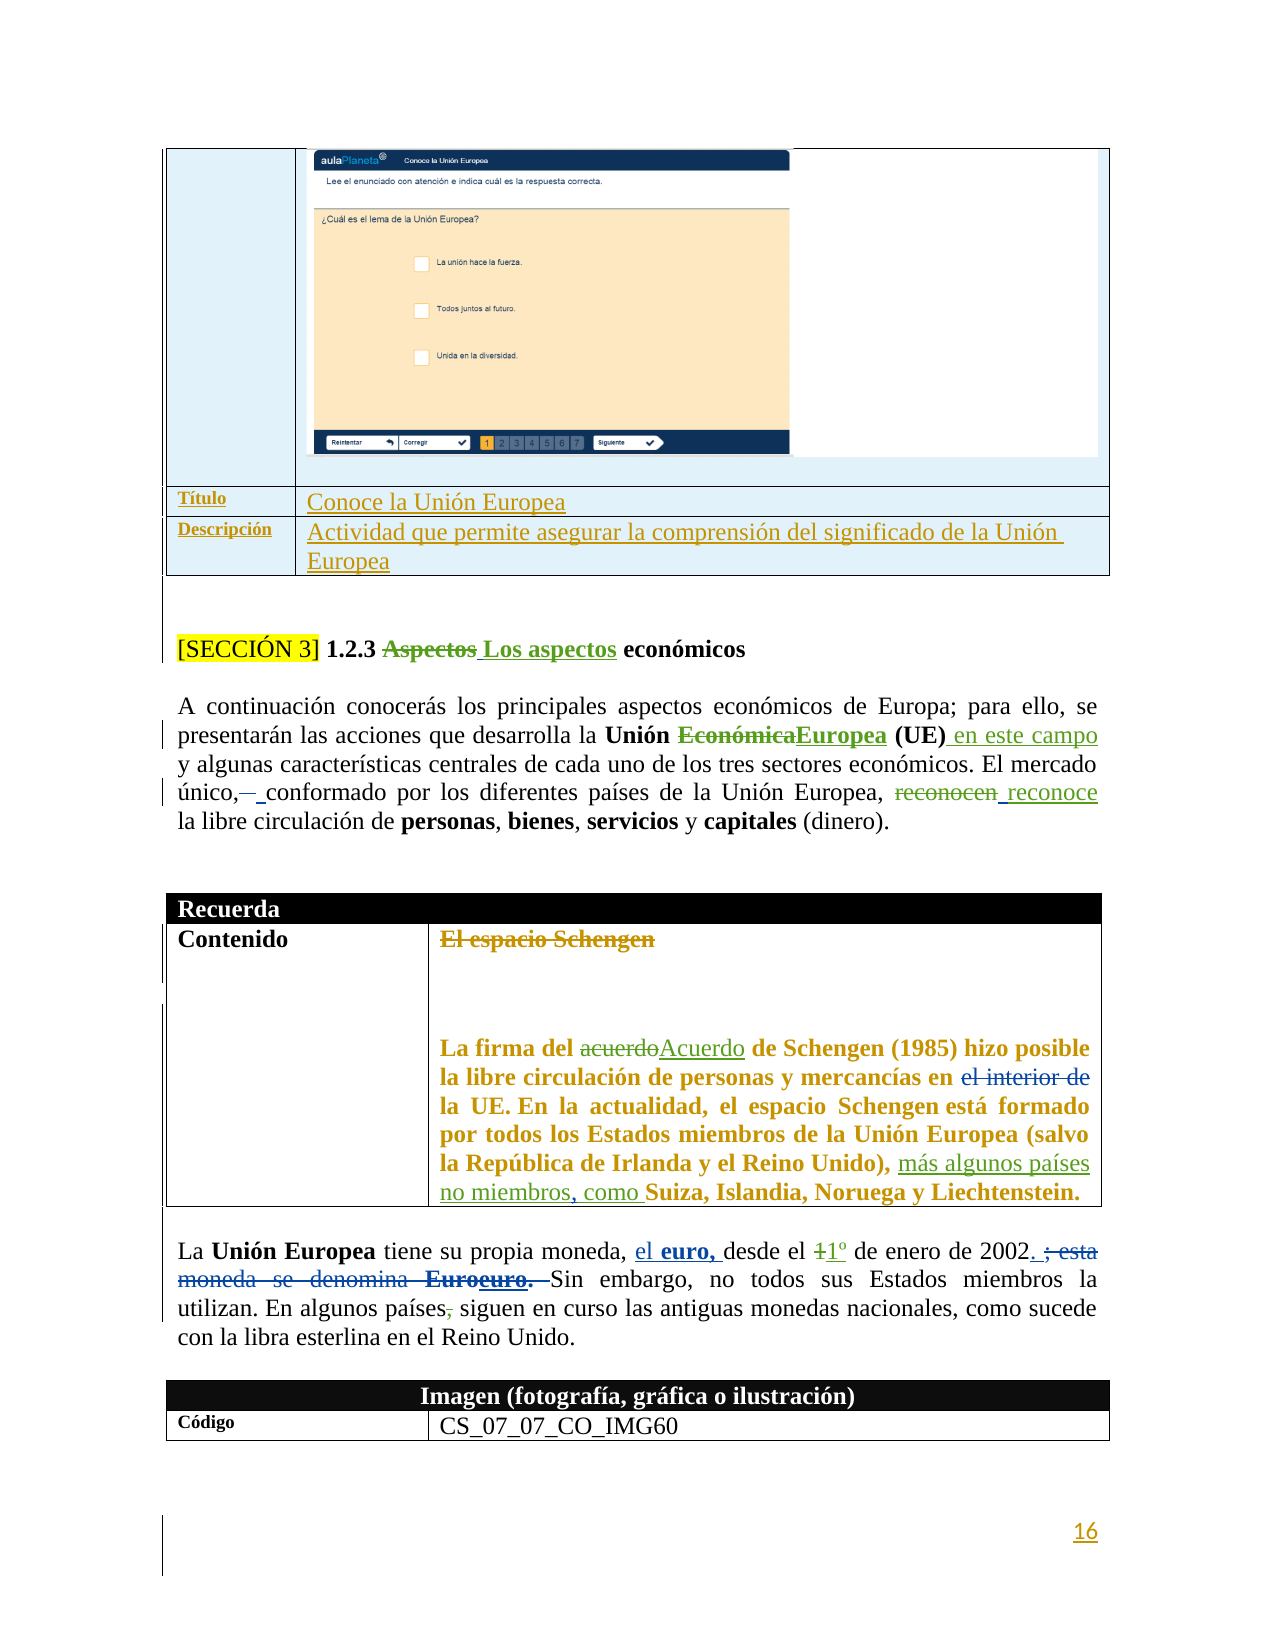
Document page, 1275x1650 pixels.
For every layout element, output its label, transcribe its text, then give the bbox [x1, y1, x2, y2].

table_header Imagen (fotografía, gráfica o ilustración) [167, 1381, 1109, 1410]
text [SECCIÓN 3] 1.2.3 económicos [319, 634, 1098, 662]
text La Unión Europea tiene su propia moneda, desde el de enero de 2002Sin embargo, no todos sus Estados miembros la utilizan. En algunos países siguen en curso las antiguas monedas nacionales, como sucede con la libra esterlina en el Reino Unido. [177, 1236, 1098, 1351]
picture [306, 148, 794, 457]
table_header Recuerda [167, 894, 1101, 923]
table_cell La firma del de Schengen (1985) hizo posible la libre circulación de personas y mercancías en la UE. En la actualidad, el espacio Schengen está formado por todos los Estados miembros de la Unión Europea (salvo la República de Irlanda y el Reino Unido), Suiza, Islandia, Noruega y Liechtenstein. [429, 924, 1101, 1206]
text A continuación conocerás los principales aspectos económicos de Europa; para ello, se presentarán las acciones que desarrolla la Unión (UE) y algunas características centrales de cada uno de los tres sectores económicos. El mercado único,conformado por los diferentes países de la Unión Europea, la libre circulación de personas, bienes, servicios y capitales (dinero). [177, 691, 1098, 835]
table_cell Código [167, 1411, 428, 1440]
table_cell CS_07_07_CO_IMG60 [429, 1411, 1109, 1440]
table_cell Contenido [167, 924, 428, 1206]
